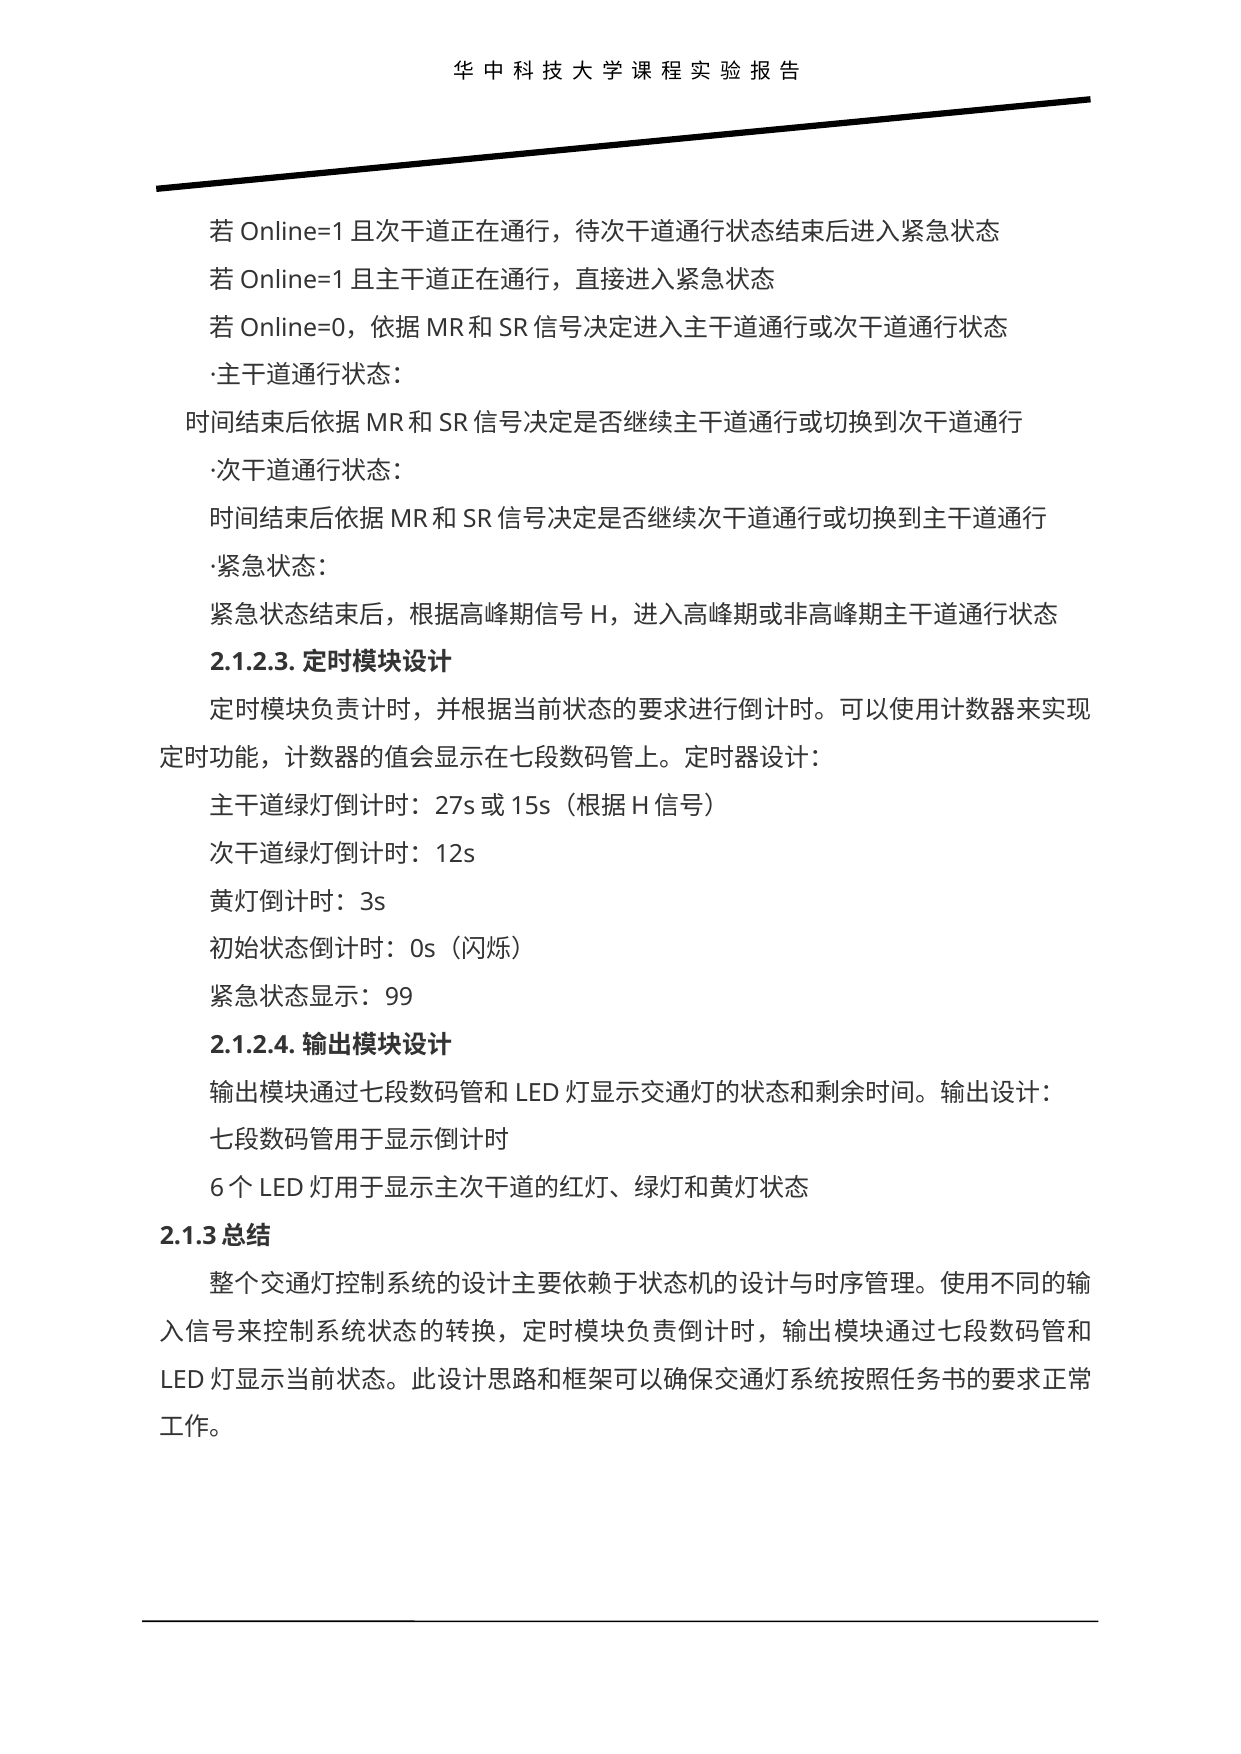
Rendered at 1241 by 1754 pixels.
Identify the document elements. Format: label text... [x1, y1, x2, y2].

text 时间结束后依据MR和SR信号决定是否继续次干道通行或切换到主干道通行 [159, 493, 1093, 541]
text 紧急状态结束后，根据高峰期信号H，进入高峰期或非高峰期主干道通行状态 [159, 588, 1093, 636]
text 6个LED灯用于显示主次干道的红灯、绿灯和黄灯状态 [159, 1162, 1093, 1210]
text 初始状态倒计时：0s（闪烁） [159, 923, 1093, 971]
text ·紧急状态： [159, 541, 1093, 588]
text 若Online=1且次干道正在通行，待次干道通行状态结束后进入紧急状态 [159, 206, 1093, 254]
text 时间结束后依据MR和SR信号决定是否继续主干道通行或切换到次干道通行 [159, 397, 1093, 445]
text 整个交通灯控制系统的设计主要依赖于状态机的设计与时序管理。使用不同的输入信号来控制系统状态的转换，定时模块负责倒计时，输出模块通过七段数码管和LED灯显示当前状态。此设计思路和框架可以确保交通灯系统按照任务书的要求正常工作。 [159, 1258, 1093, 1449]
text 2.1.2.3. 定时模块设计 [159, 636, 1093, 684]
text 紧急状态显示：99 [159, 971, 1093, 1019]
text 若Online=0，依据MR和SR信号决定进入主干道通行或次干道通行状态 [159, 301, 1093, 349]
text 若Online=1且主干道正在通行，直接进入紧急状态 [159, 254, 1093, 301]
text 次干道绿灯倒计时：12s [159, 827, 1093, 875]
text 主干道绿灯倒计时：27s或15s（根据H信号） [159, 779, 1093, 827]
text ·主干道通行状态： [159, 349, 1093, 397]
text 输出模块通过七段数码管和LED灯显示交通灯的状态和剩余时间。输出设计： [159, 1066, 1093, 1114]
text 定时模块负责计时，并根据当前状态的要求进行倒计时。可以使用计数器来实现定时功能，计数器的值会显示在七段数码管上。定时器设计： [159, 684, 1093, 779]
text 七段数码管用于显示倒计时 [159, 1114, 1093, 1162]
text 2.1.3总结 [159, 1210, 1093, 1258]
text ·次干道通行状态： [159, 445, 1093, 493]
text 2.1.2.4. 输出模块设计 [159, 1019, 1093, 1066]
text 黄灯倒计时：3s [159, 875, 1093, 923]
